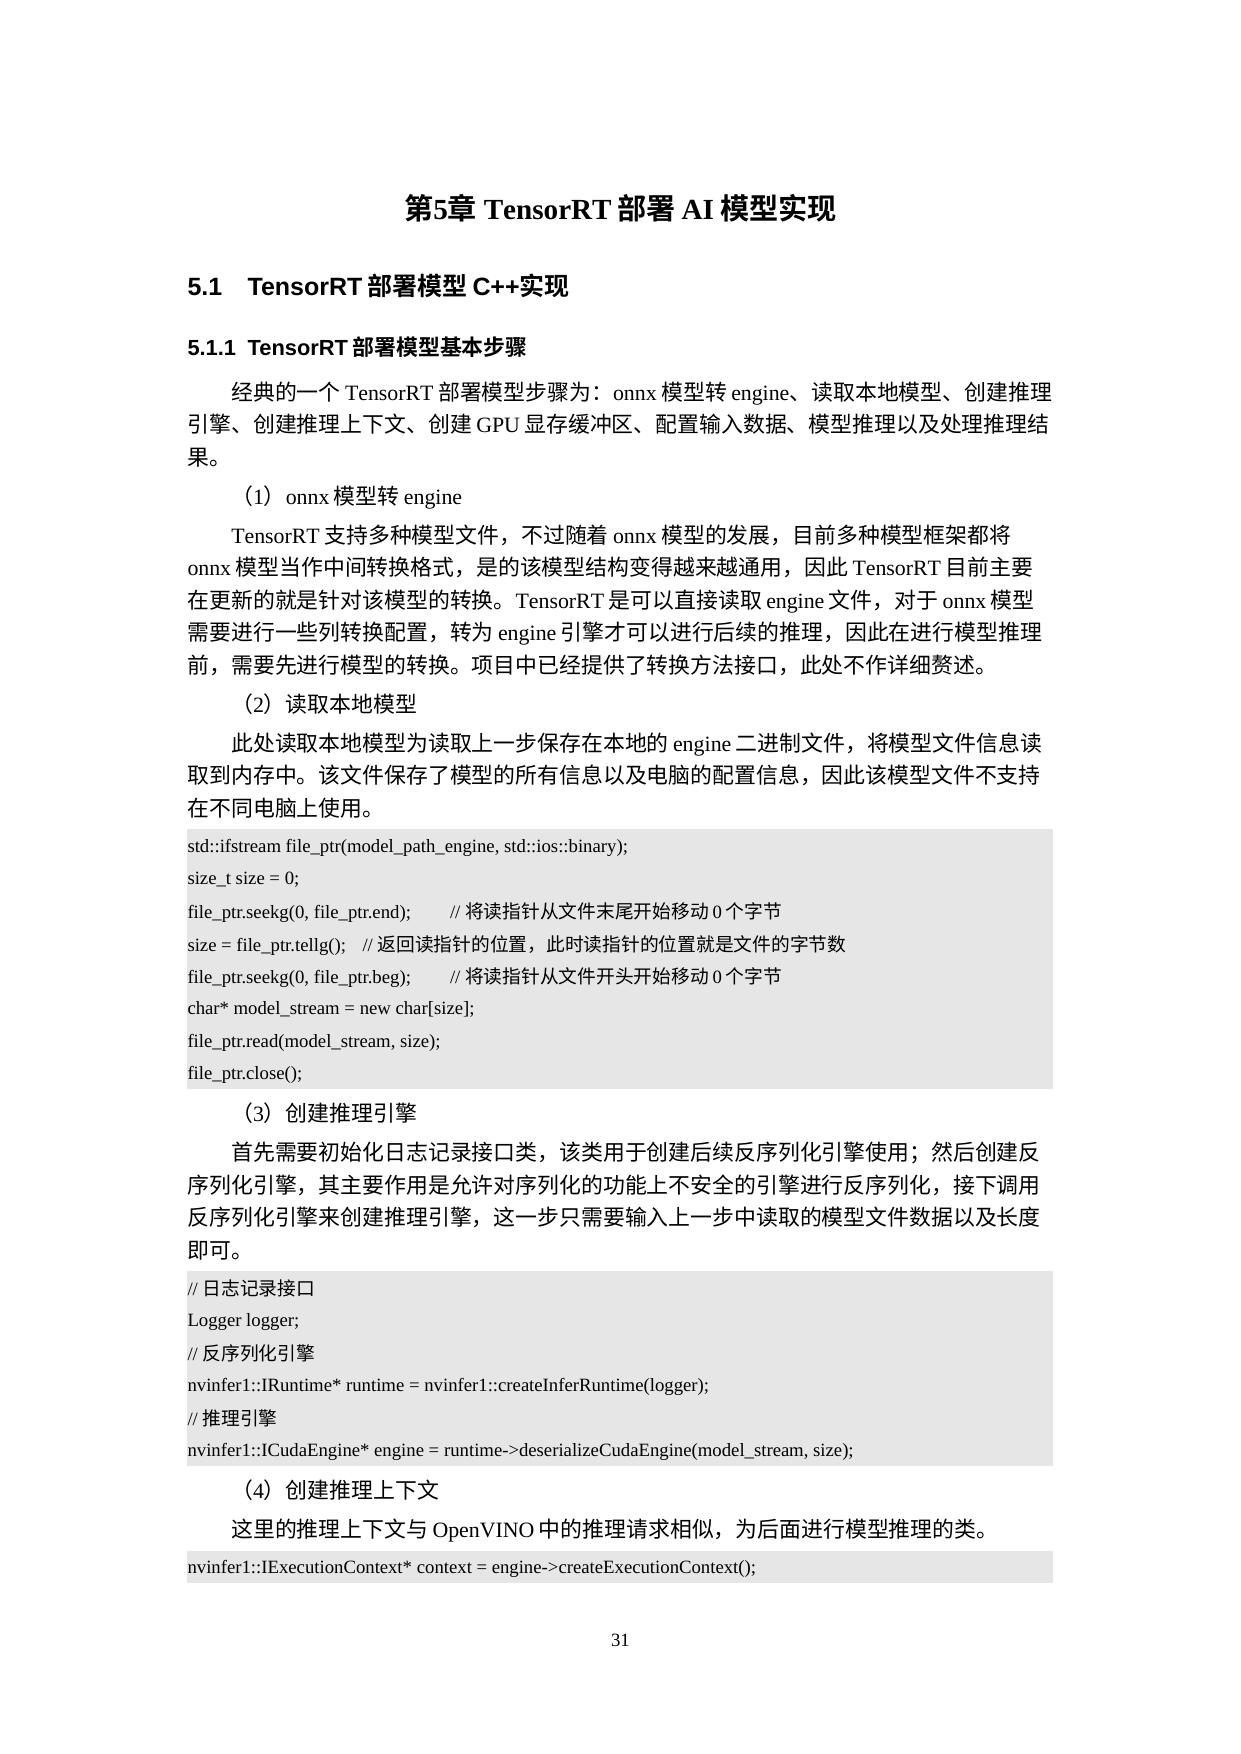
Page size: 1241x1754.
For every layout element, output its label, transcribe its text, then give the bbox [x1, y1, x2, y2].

text nvinfer1::ICudaEngine* engine = runtime->deserializeCudaEngine(model_stream, size); [187, 1434, 1053, 1466]
text file_ptr.read(model_stream, size); [187, 1024, 1053, 1057]
text 此处读取本地模型为读取上一步保存在本地的engine二进制文件，将模型文件信息读取到内存中。该文件保存了模型的所有信息以及电脑的配置信息，因此该模型文件不支持在不同电脑上使用。 [187, 725, 1053, 823]
text file_ptr.seekg(0, file_ptr.end); // 将读指针从文件末尾开始移动0个字节 [187, 894, 1053, 927]
text 这里的推理上下文与OpenVINO中的推理请求相似，为后面进行模型推理的类。 [187, 1512, 1053, 1544]
text nvinfer1::IRuntime* runtime = nvinfer1::createInferRuntime(logger); [187, 1369, 1053, 1401]
text // 反序列化引擎 [187, 1336, 1053, 1369]
text TensorRT支持多种模型文件，不过随着onnx模型的发展，目前多种模型框架都将onnx模型当作中间转换格式，是的该模型结构变得越来越通用，因此TensorRT目前主要在更新的就是针对该模型的转换。TensorRT是可以直接读取engine文件，对于onnx模型需要进行一些列转换配置，转为engine引擎才可以进行后续的推理，因此在进行模型推理前，需要先进行模型的转换。项目中已经提供了转换方法接口，此处不作详细赘述。 [187, 517, 1053, 680]
text Logger logger; [187, 1304, 1053, 1336]
text file_ptr.close(); [187, 1057, 1053, 1089]
text size_t size = 0; [187, 862, 1053, 894]
text // 日志记录接口 [187, 1271, 1053, 1304]
text char* model_stream = new char[size]; [187, 992, 1053, 1024]
text size = file_ptr.tellg(); // 返回读指针的位置，此时读指针的位置就是文件的字节数 [187, 927, 1053, 959]
text （2）读取本地模型 [187, 686, 1053, 719]
text std::ifstream file_ptr(model_path_engine, std::ios::binary); [187, 829, 1053, 862]
subtitle TensorRT部署模型C++实现 [187, 252, 1053, 317]
text // 推理引擎 [187, 1401, 1053, 1434]
text file_ptr.seekg(0, file_ptr.beg); // 将读指针从文件开头开始移动0个字节 [187, 959, 1053, 992]
text （1）onnx模型转engine [187, 478, 1053, 511]
text （4）创建推理上下文 [187, 1473, 1053, 1505]
text nvinfer1::IExecutionContext* context = engine->createExecutionContext(); [187, 1551, 1053, 1583]
text （3）创建推理引擎 [187, 1096, 1053, 1128]
text 经典的一个TensorRT部署模型步骤为：onnx模型转engine、读取本地模型、创建推理引擎、创建推理上下文、创建GPU显存缓冲区、配置输入数据、模型推理以及处理推理结果。 [187, 374, 1053, 472]
subtitle TensorRT部署AI模型实现 [187, 174, 1053, 239]
subtitle TensorRT部署模型基本步骤 [187, 329, 1053, 362]
text 首先需要初始化日志记录接口类，该类用于创建后续反序列化引擎使用；然后创建反序列化引擎，其主要作用是允许对序列化的功能上不安全的引擎进行反序列化，接下调用反序列化引擎来创建推理引擎，这一步只需要输入上一步中读取的模型文件数据以及长度即可。 [187, 1135, 1053, 1265]
